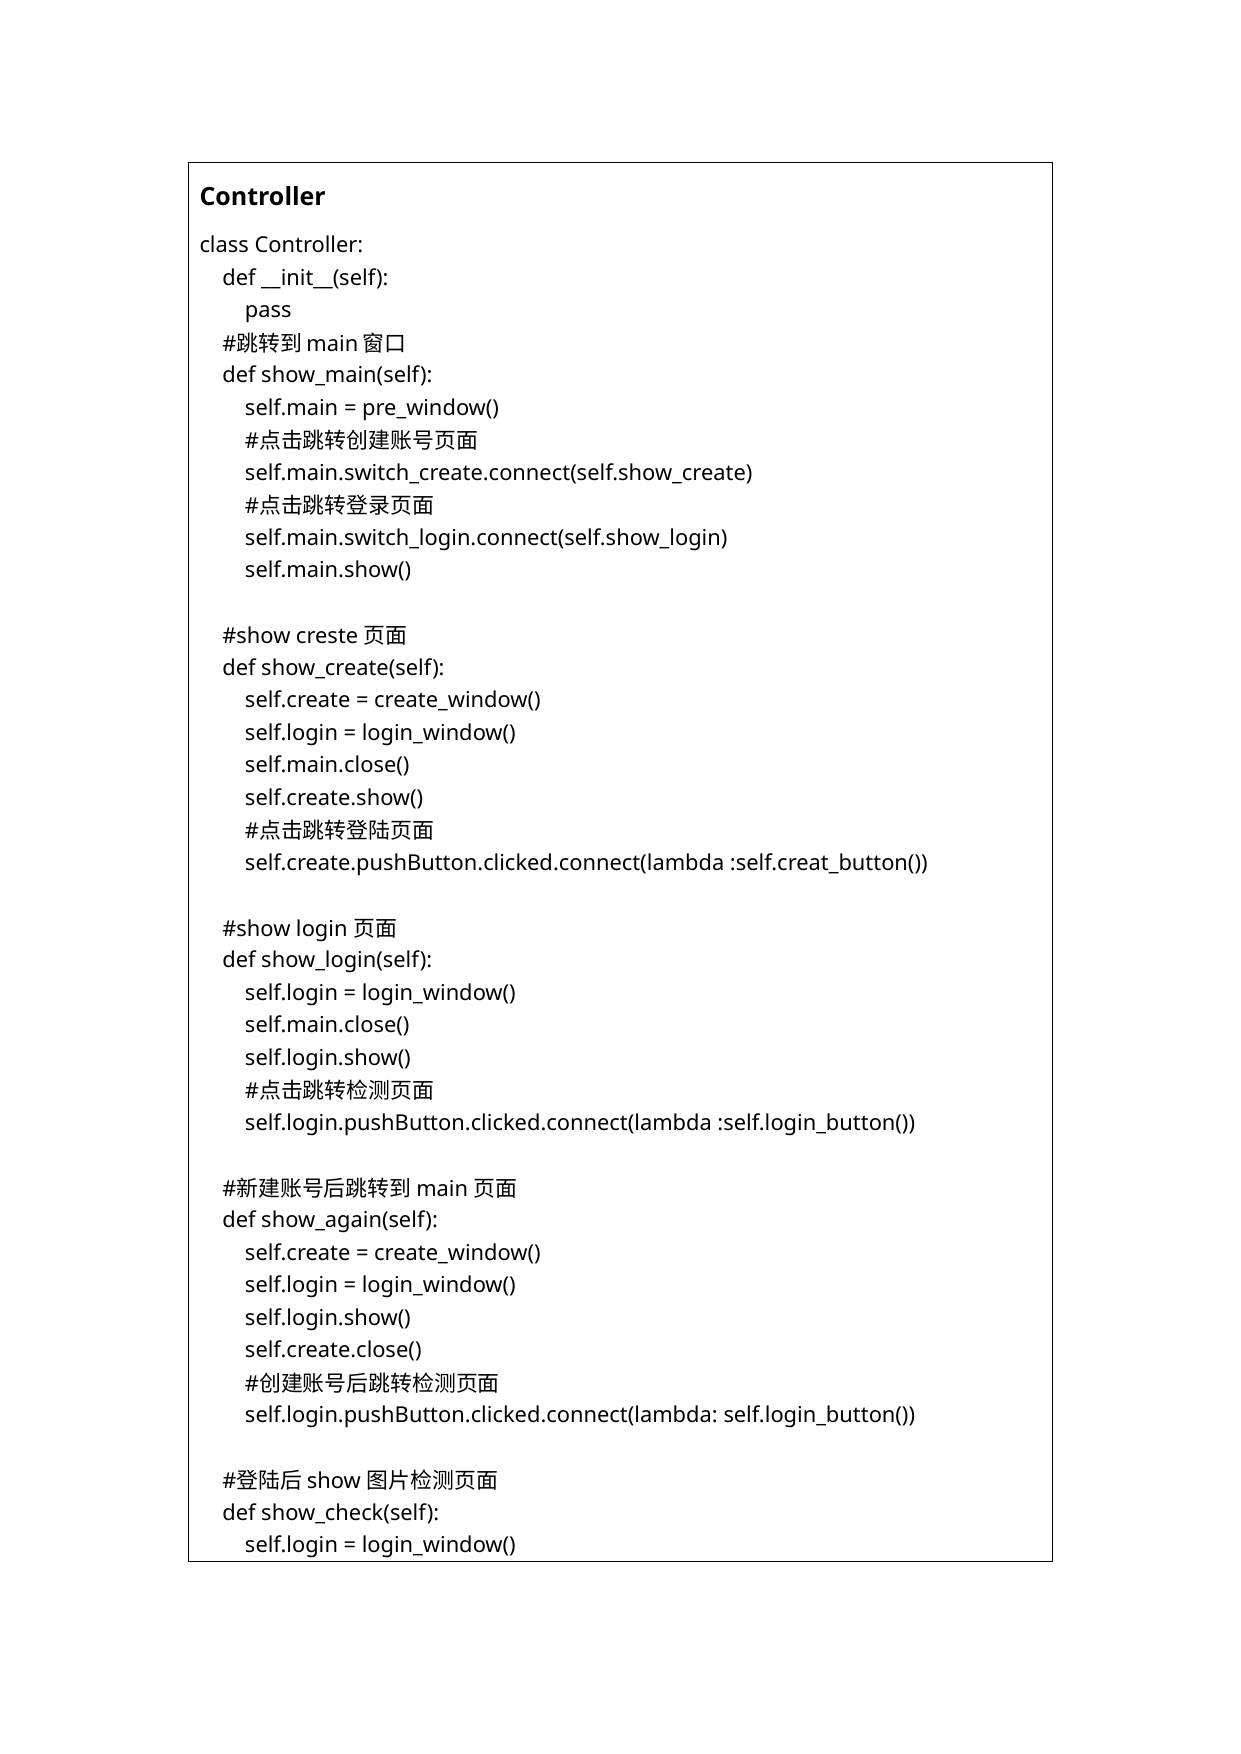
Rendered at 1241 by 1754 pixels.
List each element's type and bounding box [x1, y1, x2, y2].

table_header [189, 163, 1052, 1561]
